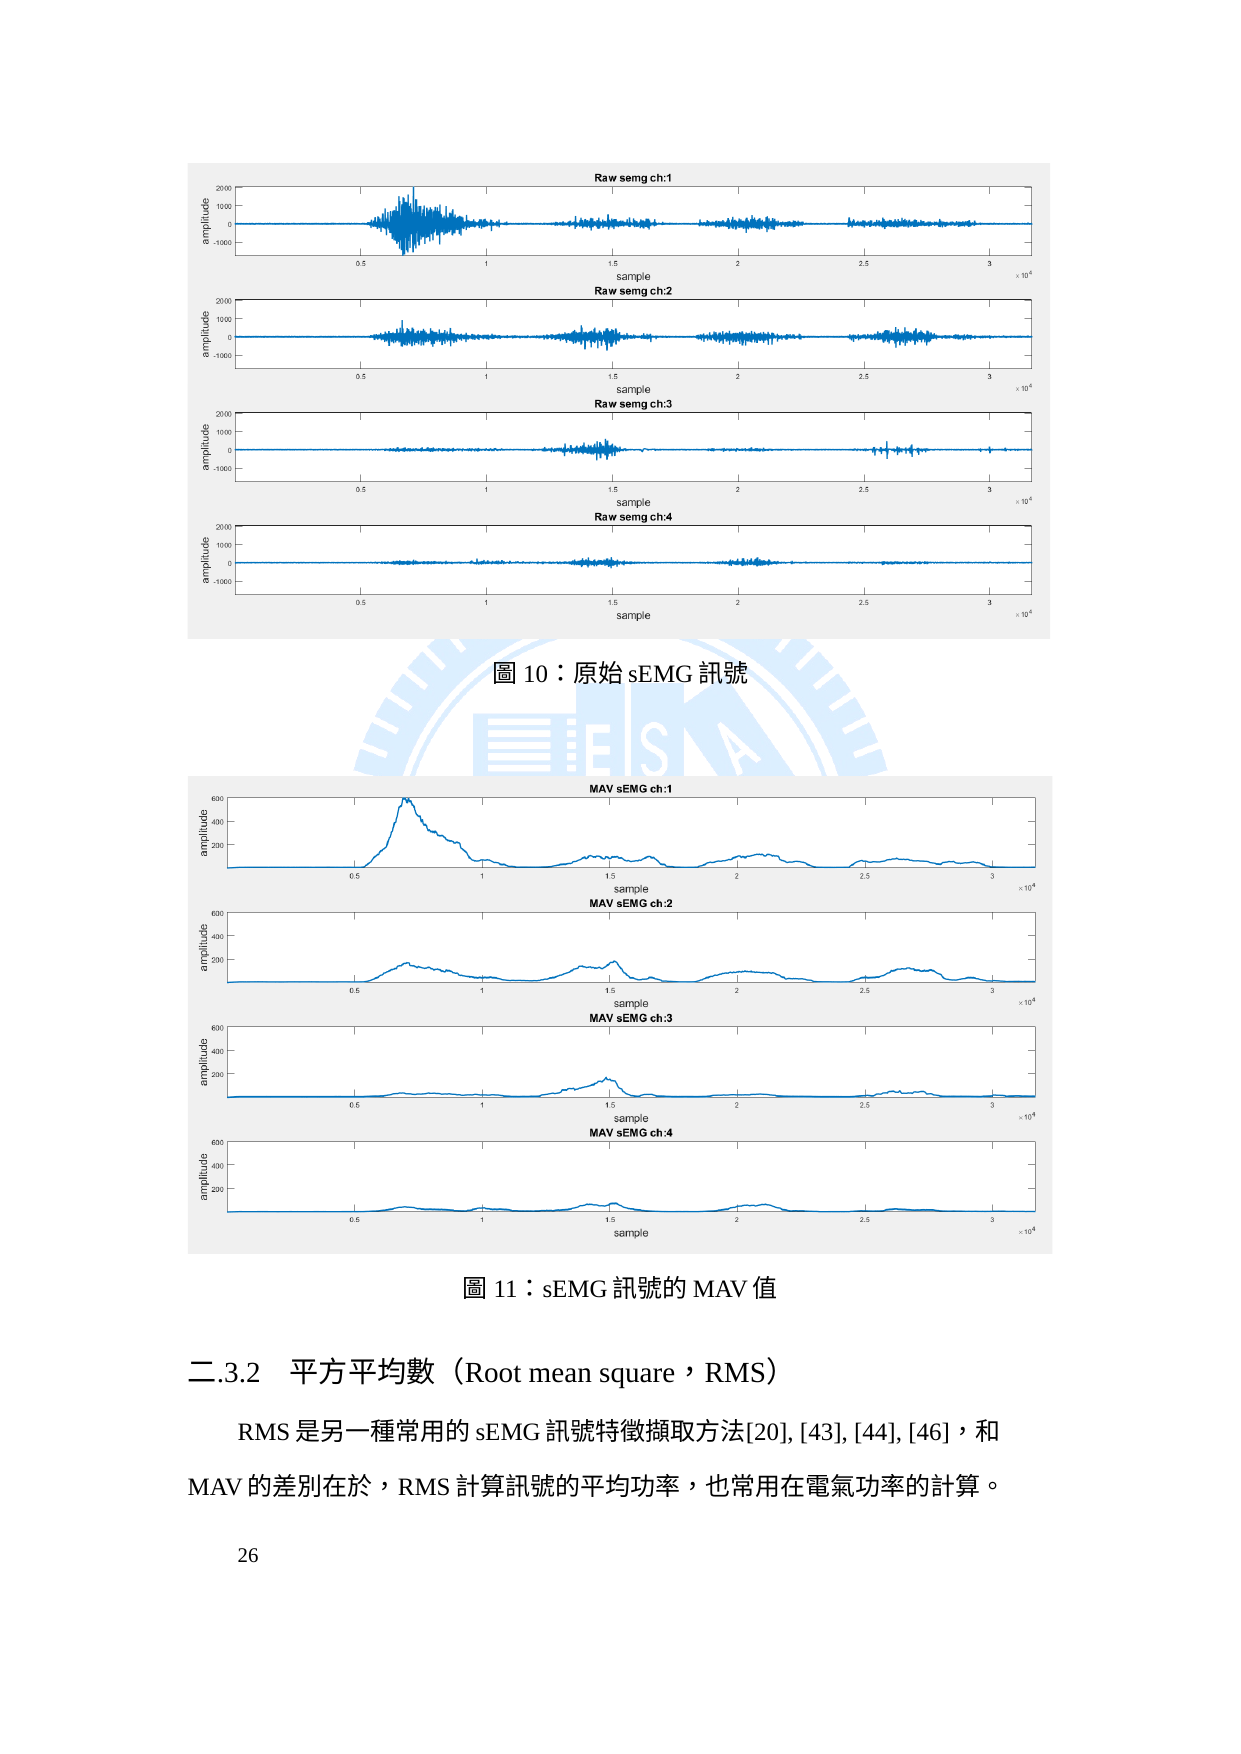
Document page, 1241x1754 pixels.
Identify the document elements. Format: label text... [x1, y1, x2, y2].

text 圖 11：sEMG訊號的MAV值 [187, 1268, 1053, 1304]
text 圖 10：原始sEMG訊號 [187, 653, 1053, 689]
picture [187, 163, 1050, 639]
text RMS是另一種常用的sEMG訊號特徵擷取方法[20], [43], [44], [46]，和MAV的差別在於，RMS計算訊號的平均功率，也常用在電氣功率的計算。 [187, 1412, 1053, 1502]
picture [187, 776, 1053, 1254]
subtitle 平方平均數（Root mean square，RMS） [187, 1348, 1053, 1391]
